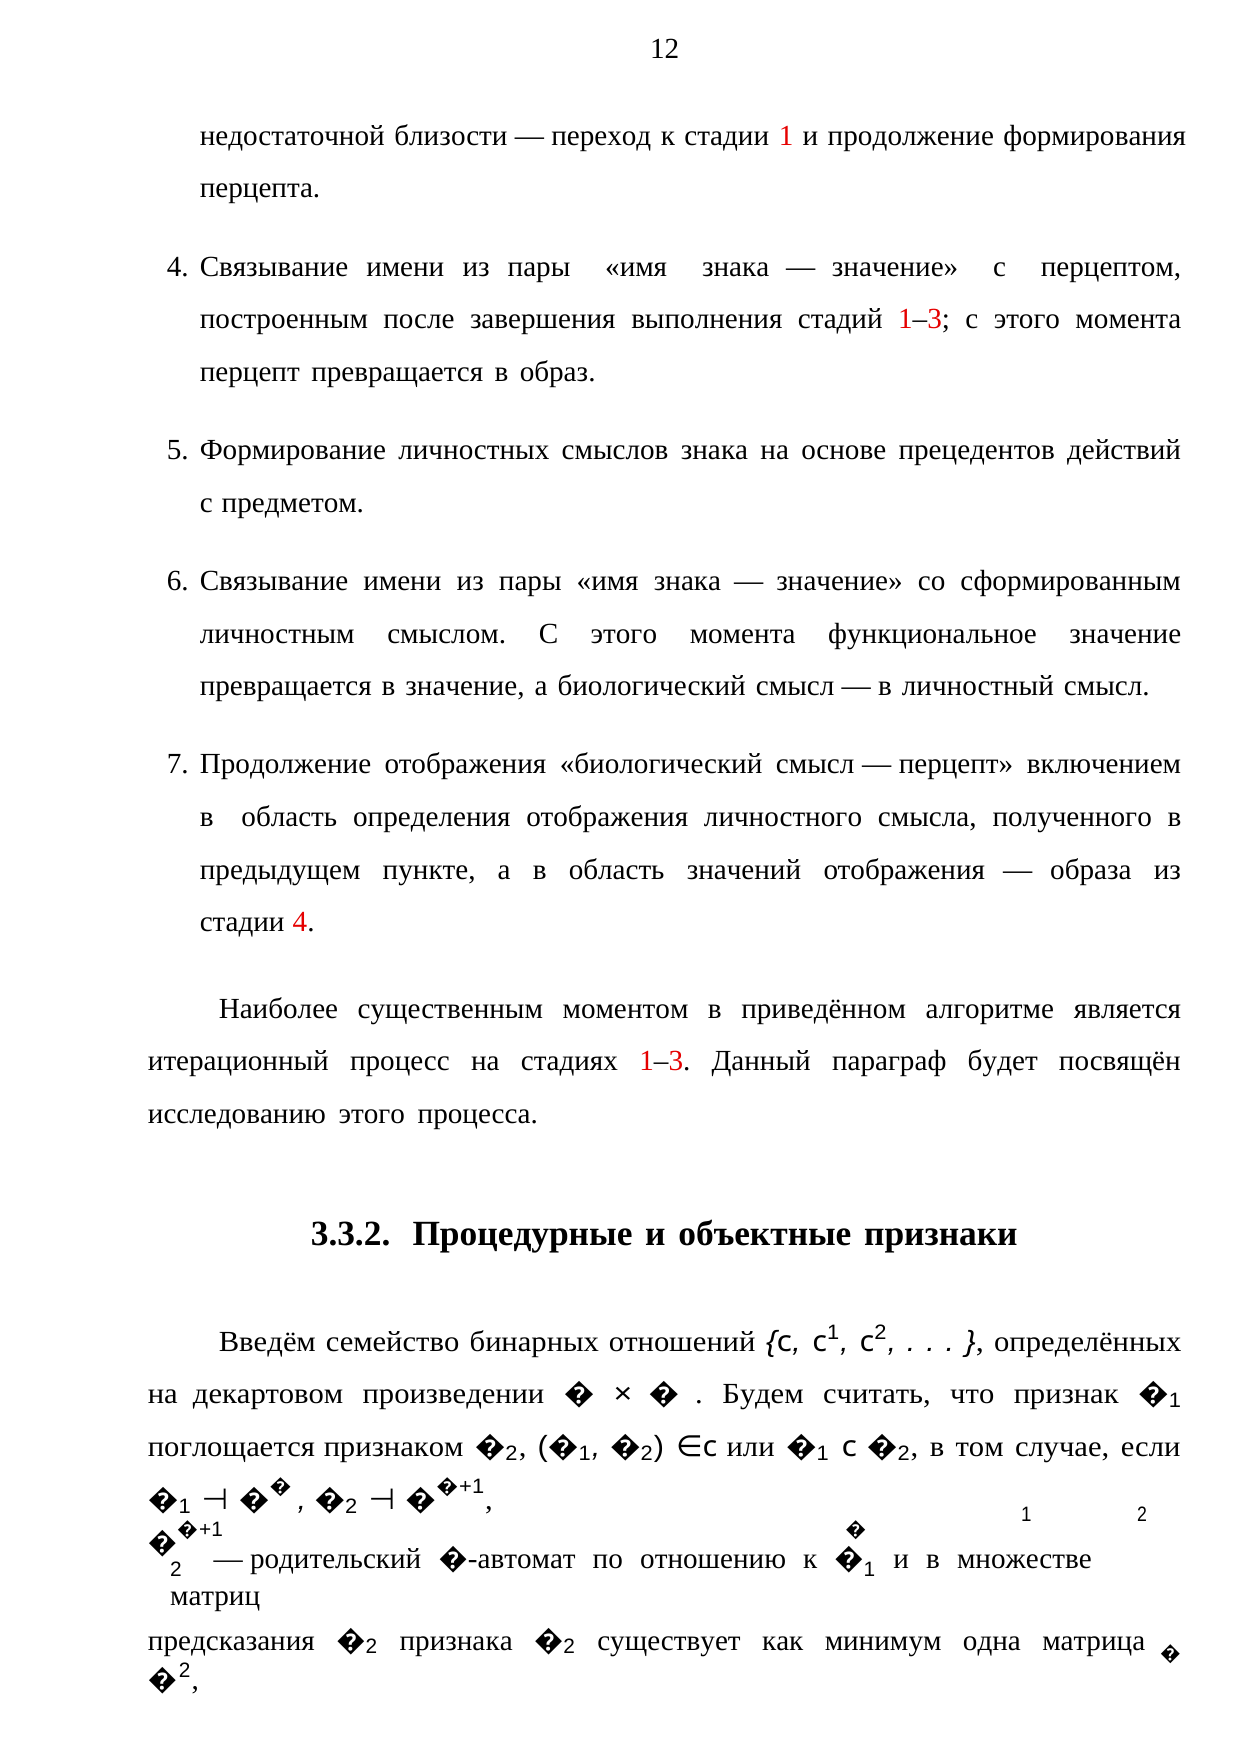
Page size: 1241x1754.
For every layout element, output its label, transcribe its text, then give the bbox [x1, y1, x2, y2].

text предсказания �2 признака �2 существует как минимум одна матрица �2, [148, 1623, 1178, 1696]
list Формирование личностных смыслов знака на основе прецедентов действий с предметом. [167, 432, 1181, 518]
list Связывание имени из пары «имя знака — значение» со сформированным личностным смыслом. С этого момента функциональное значение превращается в значение, а биологический смысл — в личностный смысл. [167, 563, 1181, 702]
text недостаточной близости — переход к стадии 1 и продолжение формирования перцепта. [199, 118, 1192, 204]
text Введём семейство бинарных отношений {c, c1, c2, . . . }, определённых на декартовом произведении � × � . Будем считать, что признак �1 поглощается признаком �2, (�1, �2) ∈c или �1 c �2, в том случае, если �1 ⊣ �� , �2 ⊣ ��+1, [148, 1309, 1181, 1520]
list Связывание имени из пары «имя знака — значение» с перцептом, построенным после завершения выполнения стадий 1–3; с этого момента перцепт превращается в образ. [167, 249, 1181, 388]
subtitle Процедурные и объектные признаки [311, 1212, 1192, 1253]
text 2 — родительский �-автомат по отношению к �1 и в множестве матриц [170, 1539, 1192, 1612]
text Наиболее существенным моментом в приведённом алгоритме является итерационный процесс на стадиях 1–3. Данный параграф будет посвящён исследованию этого процесса. [148, 991, 1181, 1130]
list Продолжение отображения «биологический смысл — перцепт» включением в область определения отображения личностного смысла, полученного в предыдущем пункте, а в область значений отображения — образа из стадии 4. [167, 747, 1181, 938]
